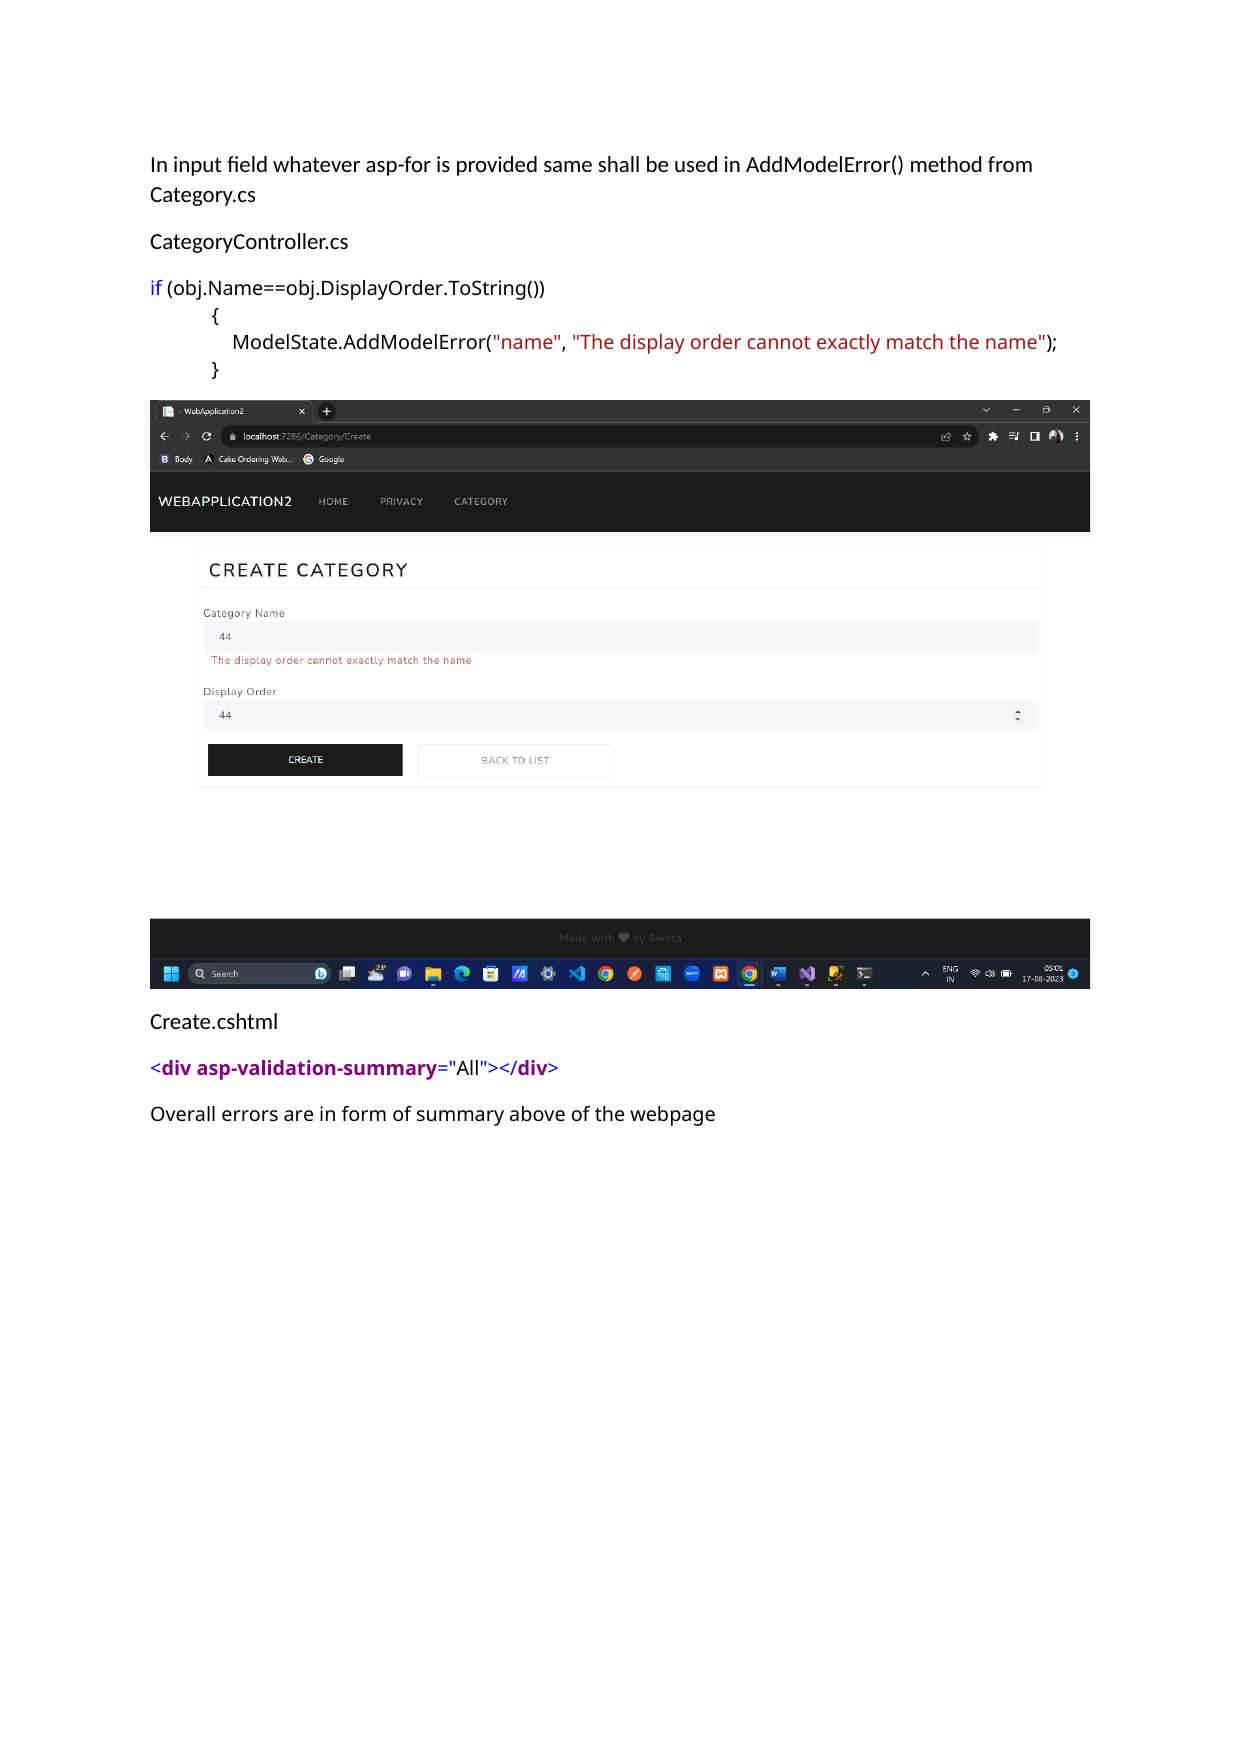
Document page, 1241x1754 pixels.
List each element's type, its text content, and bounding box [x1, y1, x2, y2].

text Overall errors are in form of summary above of the webpage [150, 1100, 1090, 1127]
text { [150, 301, 1090, 328]
picture [150, 400, 1091, 989]
text if (obj.Name==obj.DisplayOrder.ToString()) [150, 274, 1090, 301]
text In input field whatever asp-for is provided same shall be used in AddModelError() method from Category.cs [150, 150, 1090, 208]
text ModelState.AddModelError("name", "The display order cannot exactly match the name"); [150, 328, 1090, 355]
text <div asp-validation-summary="All"></div> [150, 1054, 1090, 1081]
text } [150, 355, 1090, 382]
text Create.cshtml [150, 1007, 1090, 1035]
text CategoryController.cs [150, 227, 1090, 255]
